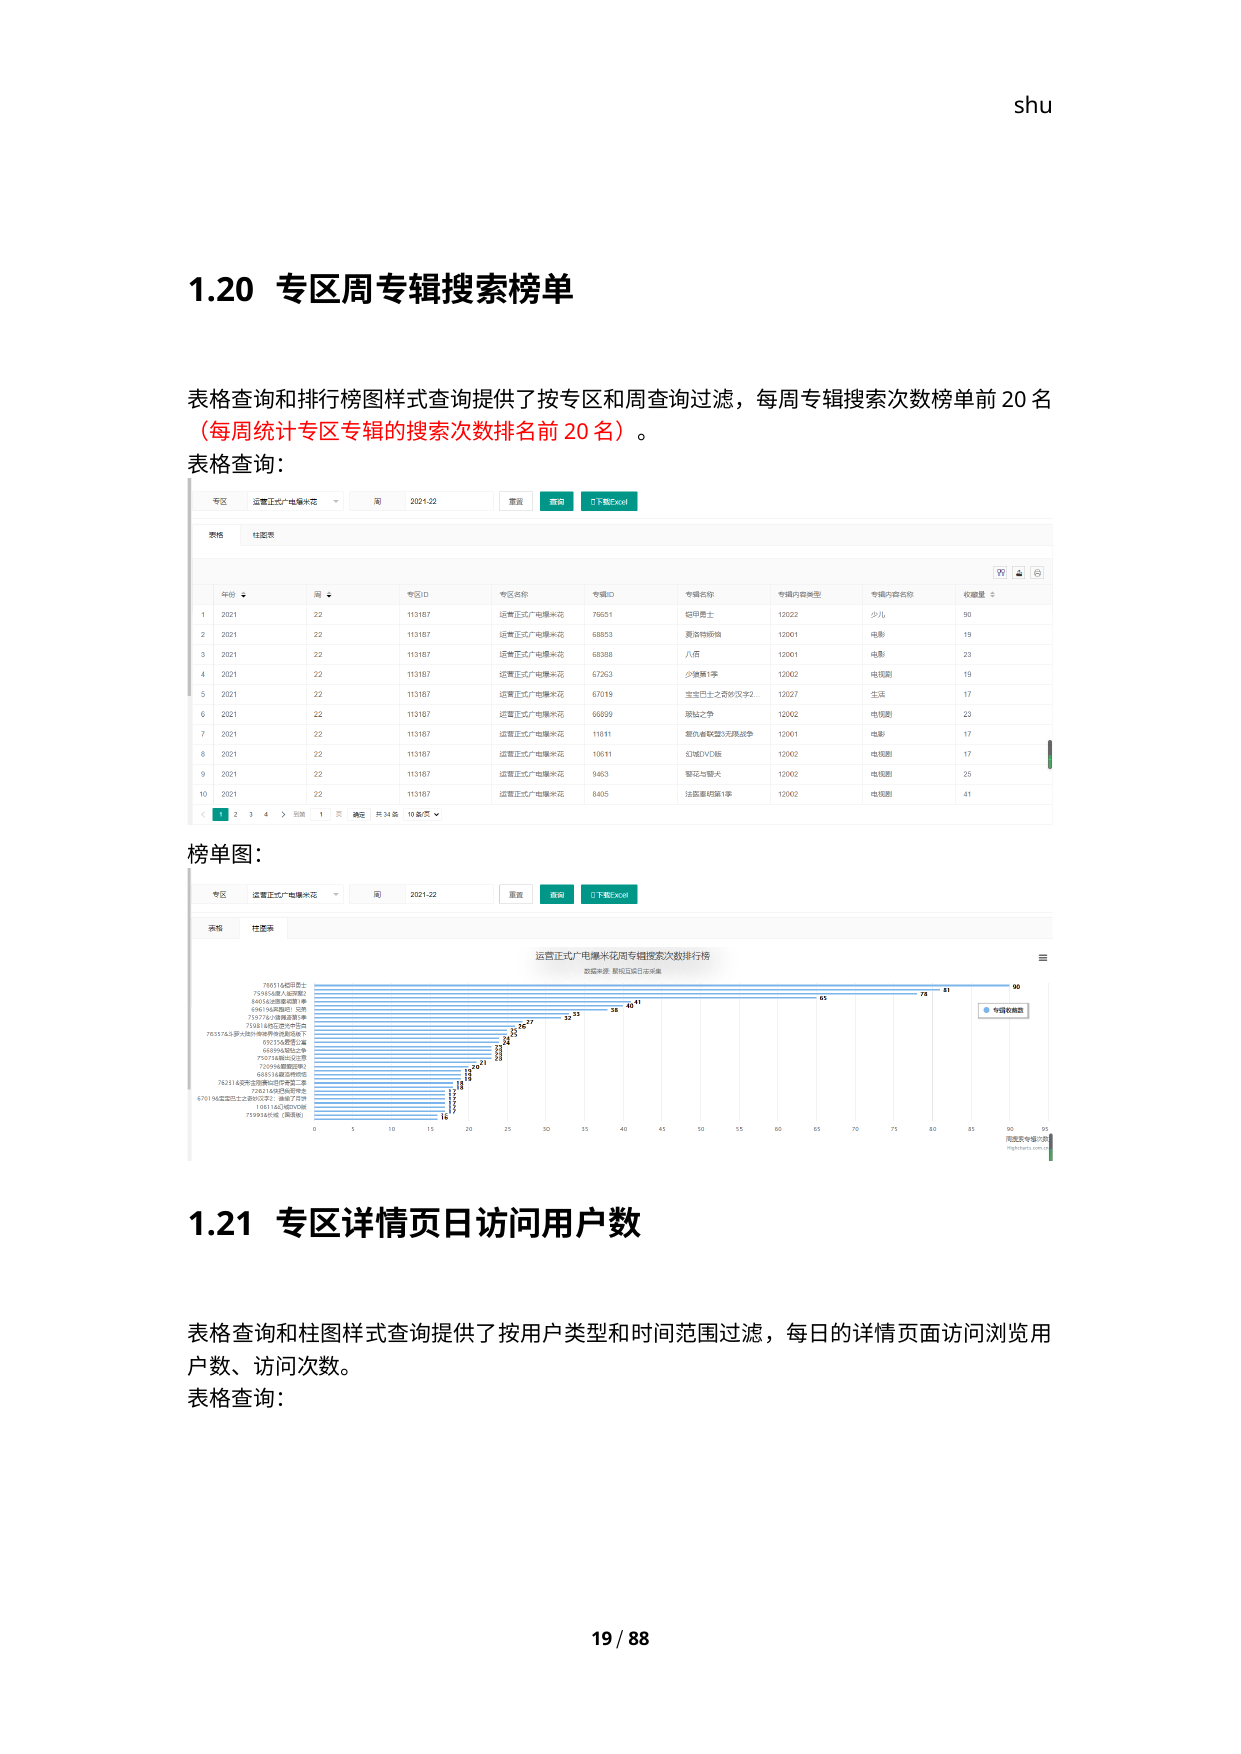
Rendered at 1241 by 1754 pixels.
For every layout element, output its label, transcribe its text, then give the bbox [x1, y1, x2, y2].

text 表格查询： [187, 1381, 1053, 1413]
text 榜单图： [187, 836, 1053, 868]
text 表格查询和柱图样式查询提供了按用户类型和时间范围过滤，每日的详情页面访问浏览用户数、访问次数。 [187, 1316, 1053, 1381]
subtitle 专区周专辑搜索榜单 [187, 254, 1053, 319]
picture [187, 478, 1053, 825]
text 表格查询和排行榜图样式查询提供了按专区和周查询过滤，每周专辑搜索次数榜单前20名（每周统计专区专辑的搜索次数排名前20名）。 [187, 381, 1053, 446]
subtitle 专区详情页日访问用户数 [187, 1188, 1053, 1253]
picture [187, 868, 1053, 1161]
text 表格查询： [187, 446, 1053, 478]
